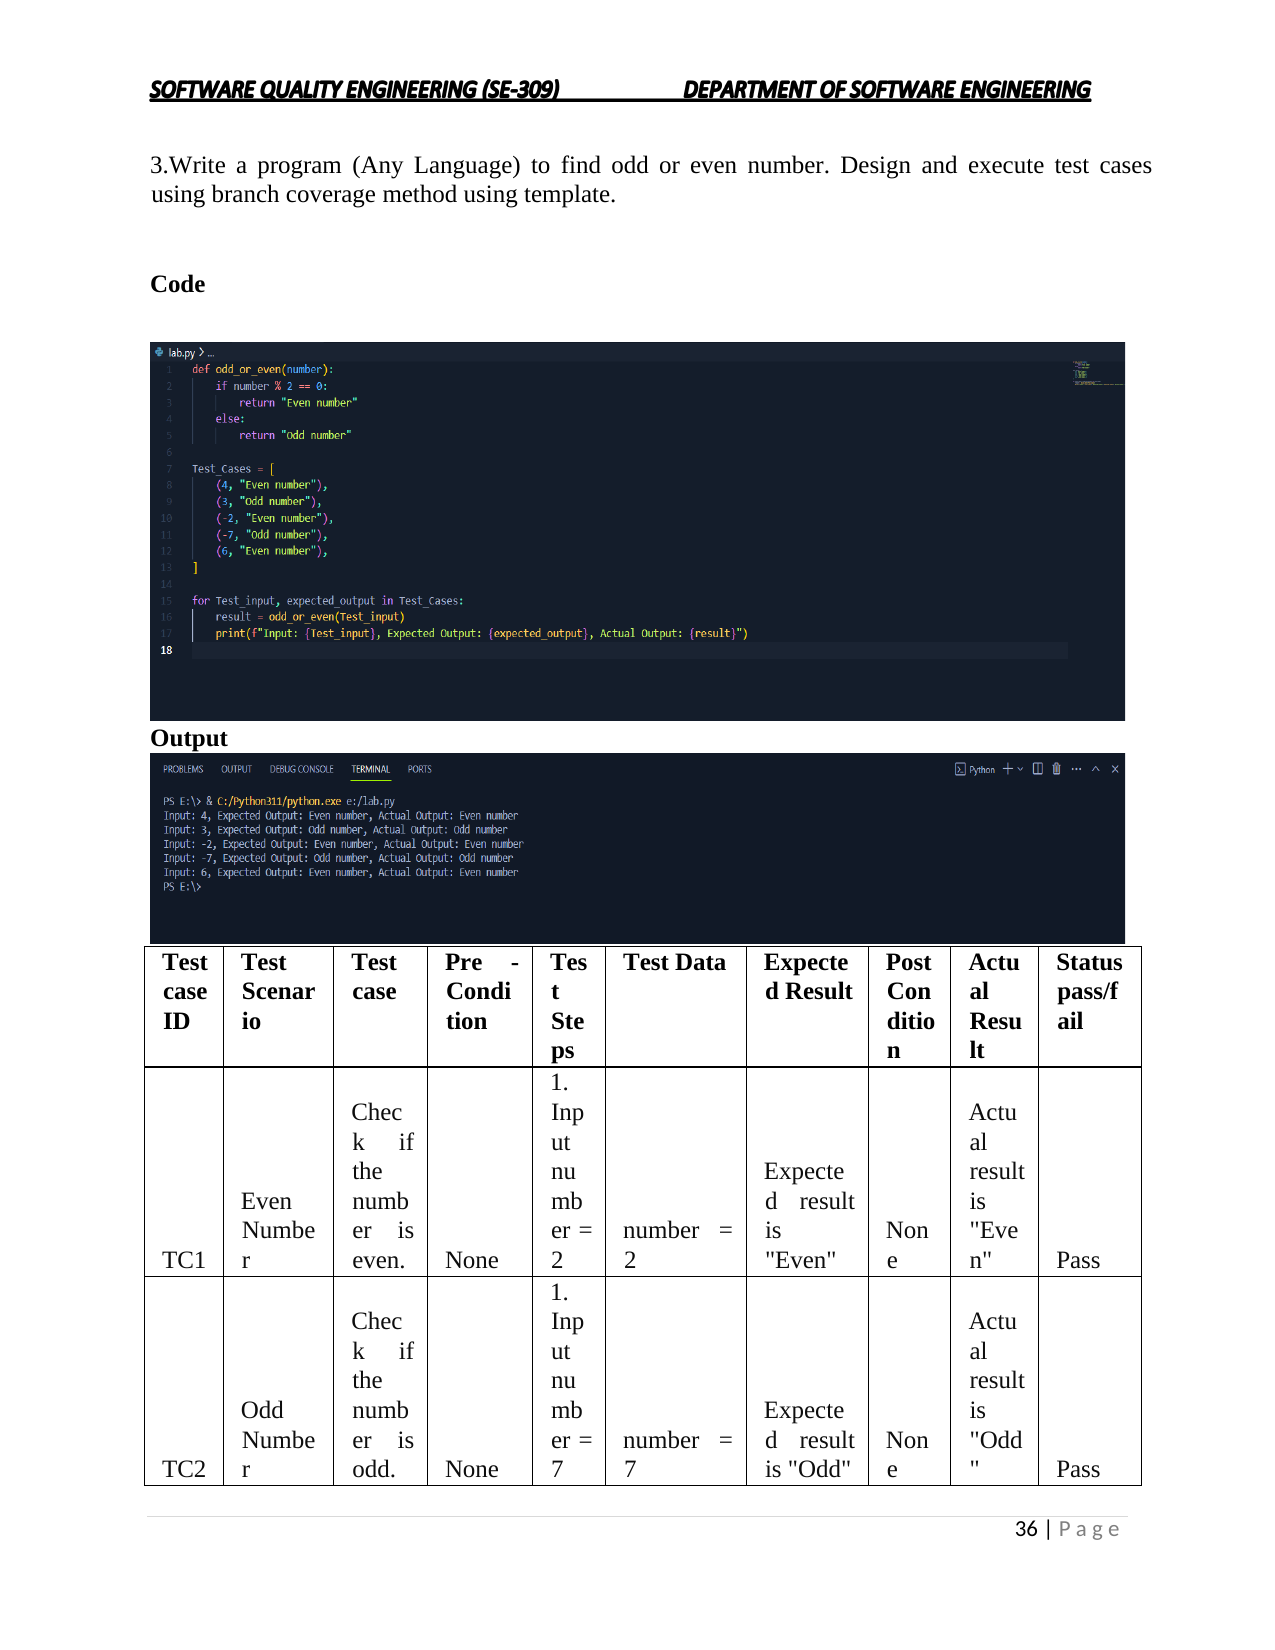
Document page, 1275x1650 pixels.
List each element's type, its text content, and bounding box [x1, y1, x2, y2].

table_cell Odd Number [224, 1277, 333, 1485]
table_header Pre - Condition [428, 947, 532, 1066]
table_cell number = 2 [606, 1068, 746, 1276]
text 3.Write a program (Any Language) to find odd or even number. Design and execute test cases using branch coverage method using template. [150, 150, 1153, 208]
table_header Expected Result [747, 947, 868, 1066]
table_cell Pass [1039, 1068, 1141, 1276]
text Code [150, 269, 1153, 297]
table_cell number = 7 [606, 1277, 746, 1485]
table_cell 1. Input number = 7 [533, 1277, 605, 1485]
table_cell None [869, 1277, 950, 1485]
picture [148, 79, 1092, 102]
table_cell Pass [1039, 1277, 1141, 1485]
table_cell Expected result is "Even" [747, 1068, 868, 1276]
table_cell 1. Input number = 2 [533, 1068, 605, 1276]
table_header Test Steps [533, 947, 605, 1066]
table_cell Expected result is "Odd" [747, 1277, 868, 1485]
table_cell Actual result is "Even" [951, 1068, 1038, 1276]
table_cell Check if the number is even. [334, 1068, 427, 1276]
table_cell Actual result is "Odd" [951, 1277, 1038, 1485]
table_header Test case ID [145, 947, 223, 1066]
table_header Status pass/fail [1039, 947, 1141, 1066]
table_cell Even Number [224, 1068, 333, 1276]
table_header Actual Result [951, 947, 1038, 1066]
picture [150, 753, 1125, 944]
text Output [150, 723, 1251, 752]
table_cell None [428, 1277, 532, 1485]
table_header Test Data [606, 947, 746, 1066]
table_header Post Condition [869, 947, 950, 1066]
picture [150, 342, 1125, 721]
table_cell TC2 [145, 1277, 223, 1485]
table_cell Check if the number is odd. [334, 1277, 427, 1485]
table_cell TC1 [145, 1068, 223, 1276]
table_header Test case [334, 947, 427, 1066]
table_header Test Scenario [224, 947, 333, 1066]
table_cell None [428, 1068, 532, 1276]
table_cell None [869, 1068, 950, 1276]
